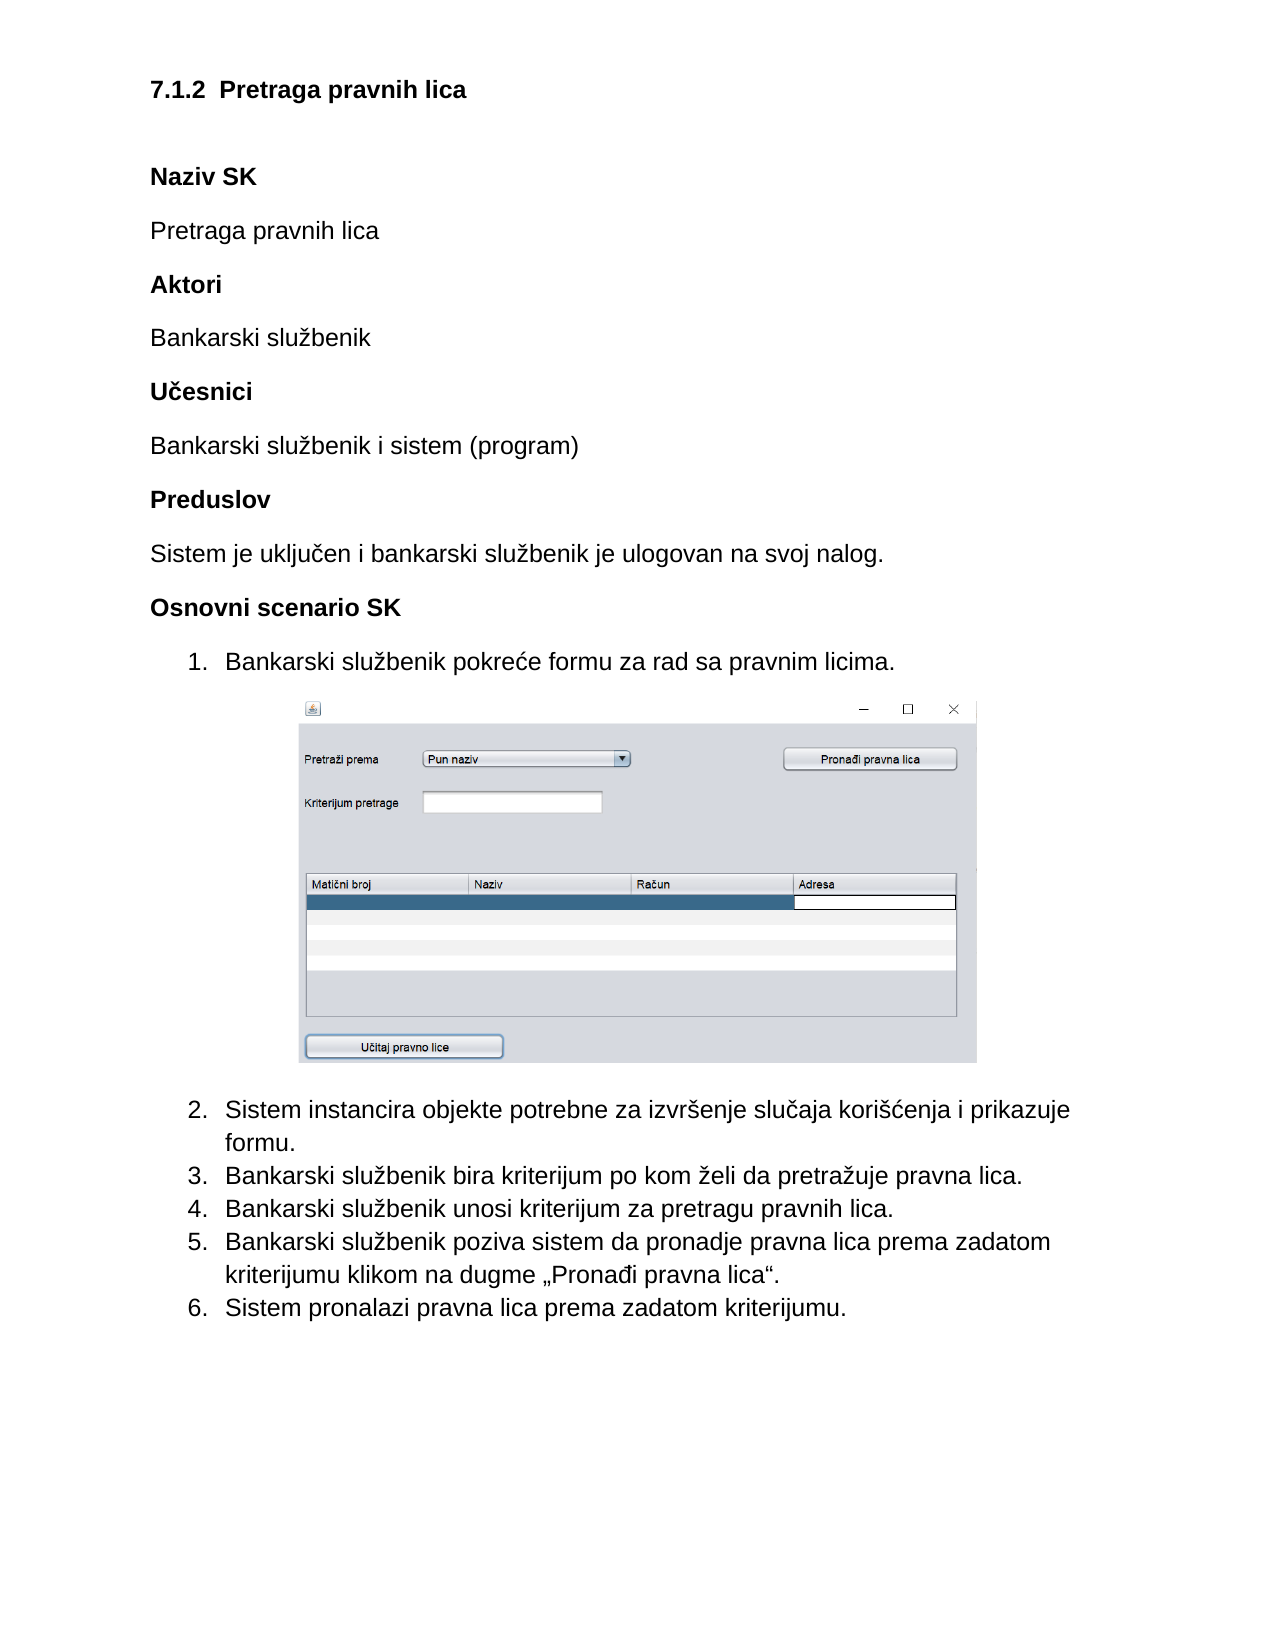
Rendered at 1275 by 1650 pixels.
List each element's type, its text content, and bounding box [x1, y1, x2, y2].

list Bankarski službenik poziva sistem da pronadje pravna lica prema zadatom kriterijumu klikom na dugme „Pronađi pravna lica“. [187, 1227, 1125, 1289]
text Sistem je uključen i bankarski službenik je ulogovan na svoj nalog. [150, 539, 1125, 568]
list Sistem instancira objekte potrebne za izvršenje slučaja korišćenja i prikazuje formu. [187, 1095, 1125, 1157]
text Učesnici [150, 377, 1125, 406]
text Pretraga pravnih lica [150, 216, 1125, 244]
list Sistem pronalazi pravna lica prema zadatom kriterijumu. [187, 1293, 1125, 1322]
text Naziv SK [150, 162, 1125, 191]
text Bankarski službenik [150, 323, 1125, 352]
list Bankarski službenik unosi kriterijum za pretragu pravnih lica. [187, 1194, 1125, 1223]
subtitle 7.1.2 Pretraga pravnih lica [150, 75, 1125, 104]
picture [298, 701, 977, 1063]
text Bankarski službenik i sistem (program) [150, 431, 1125, 460]
text Osnovni scenario SK [150, 593, 1125, 621]
text Aktori [150, 269, 1125, 298]
text Preduslov [150, 485, 1125, 514]
list Bankarski službenik bira kriterijum po kom želi da pretražuje pravna lica. [187, 1161, 1125, 1190]
